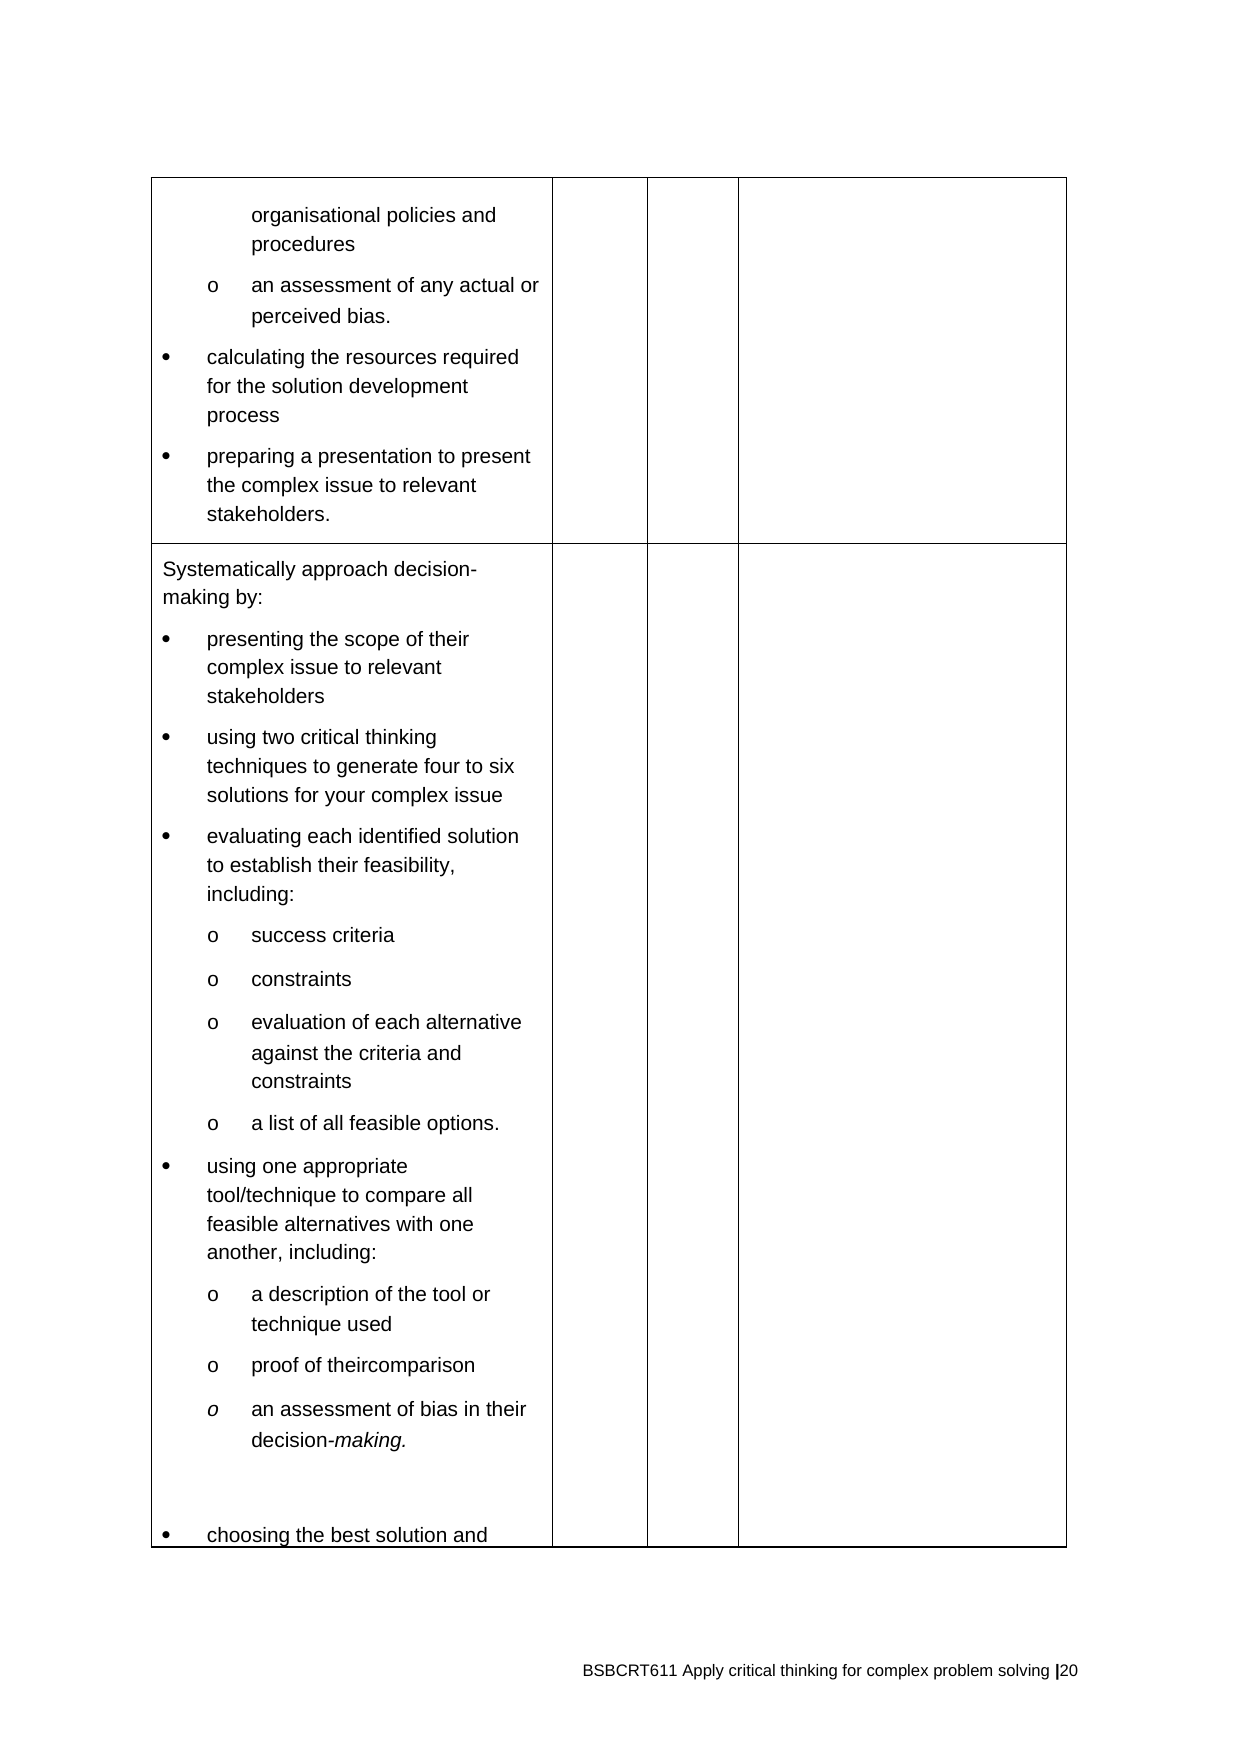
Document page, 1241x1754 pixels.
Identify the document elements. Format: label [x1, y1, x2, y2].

table_cell [739, 544, 1066, 1546]
table_cell [553, 544, 647, 1546]
table_cell [553, 178, 647, 543]
table_cell [648, 178, 738, 543]
table_cell [739, 178, 1066, 543]
table_cell [648, 544, 738, 1546]
table_cell [152, 178, 552, 543]
table_cell [152, 544, 552, 1546]
